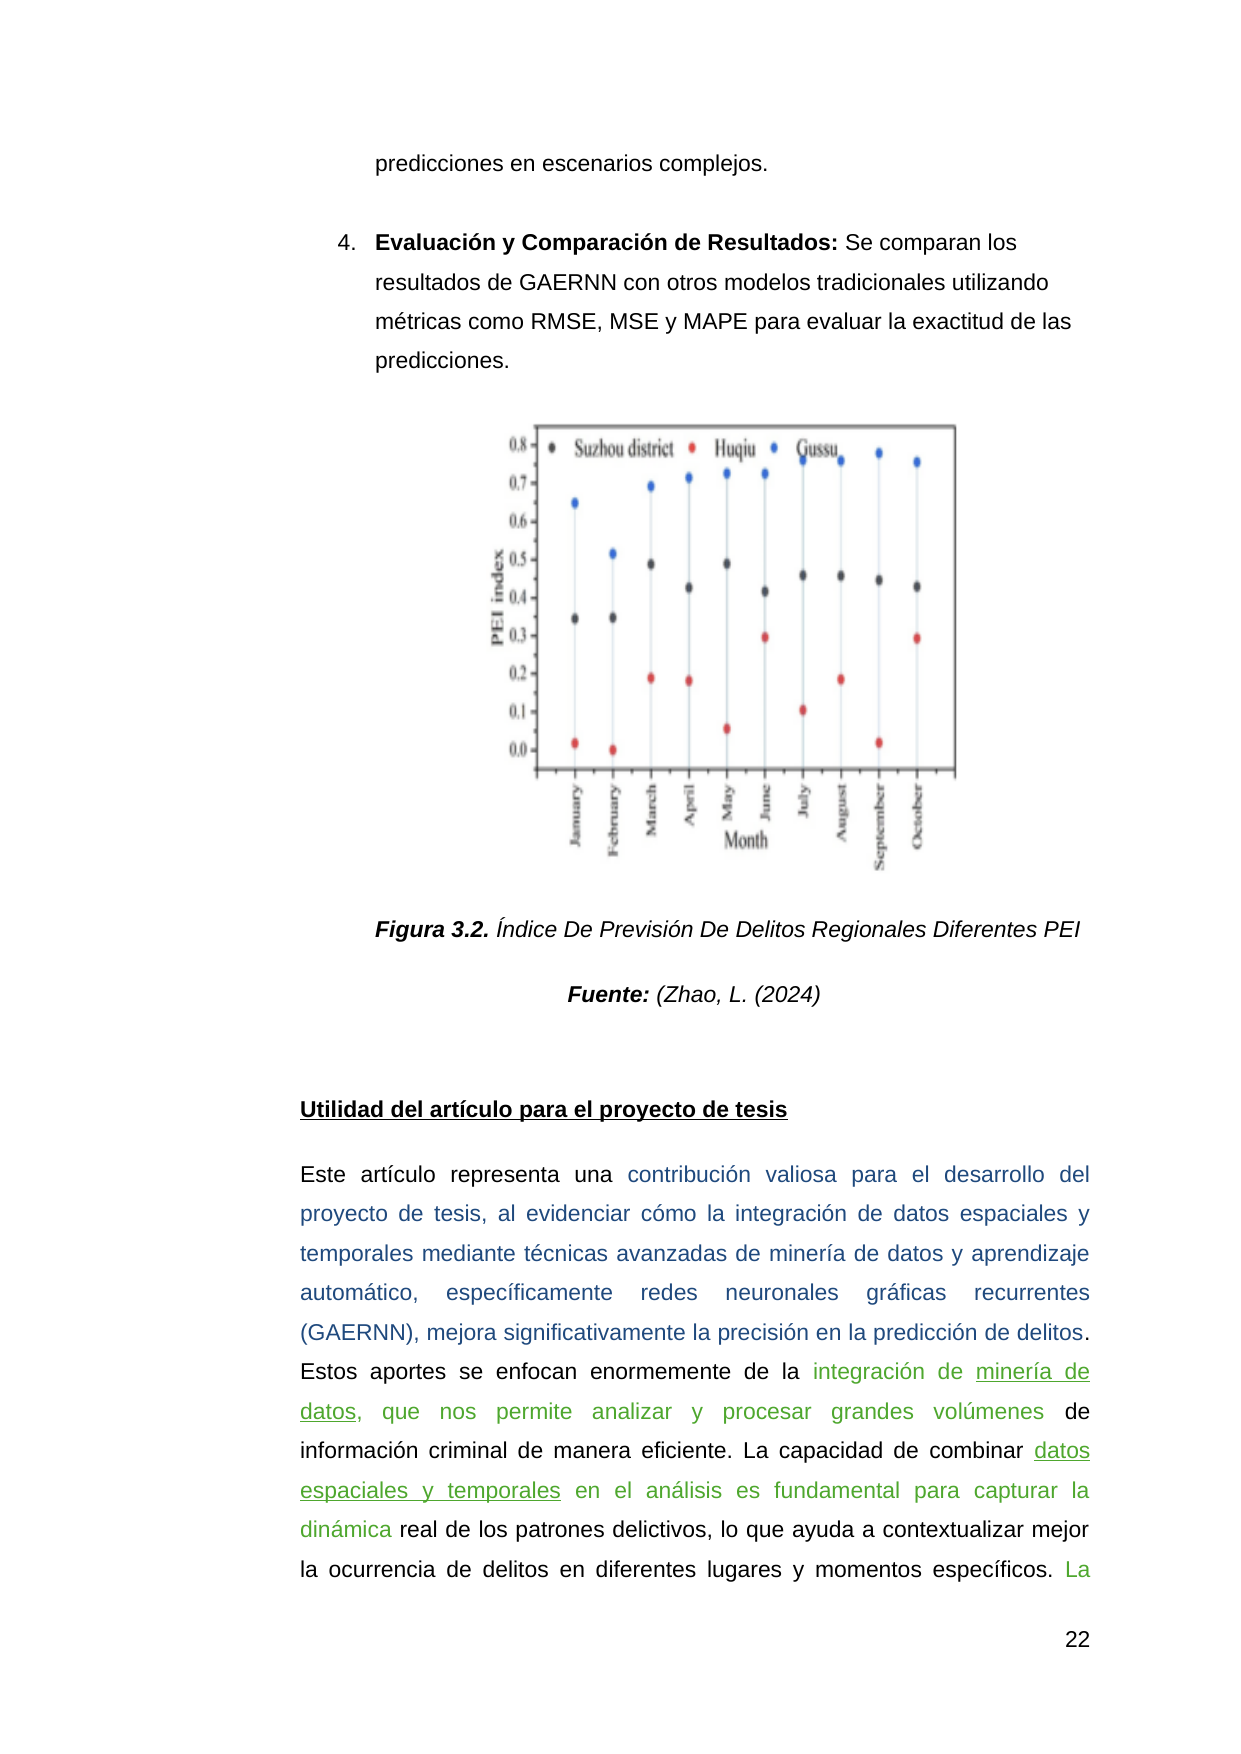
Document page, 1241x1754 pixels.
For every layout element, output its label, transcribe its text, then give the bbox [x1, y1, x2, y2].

list Evaluación y Comparación de Resultados: Se comparan los resultados de GAERNN con otros modelos tradicionales utilizando métricas como RMSE, MSE y MAPE para evaluar la exactitud de las predicciones. [337, 229, 1090, 374]
text Figura 3.2. Índice De Previsión De Delitos Regionales Diferentes PEI [300, 916, 1090, 942]
text Utilidad del artículo para el proyecto de tesis [300, 1096, 1090, 1123]
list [337, 150, 1090, 216]
text Fuente: (Zhao, L. (2024) [269, 981, 1090, 1007]
picture [446, 411, 994, 878]
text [300, 1161, 1090, 1582]
